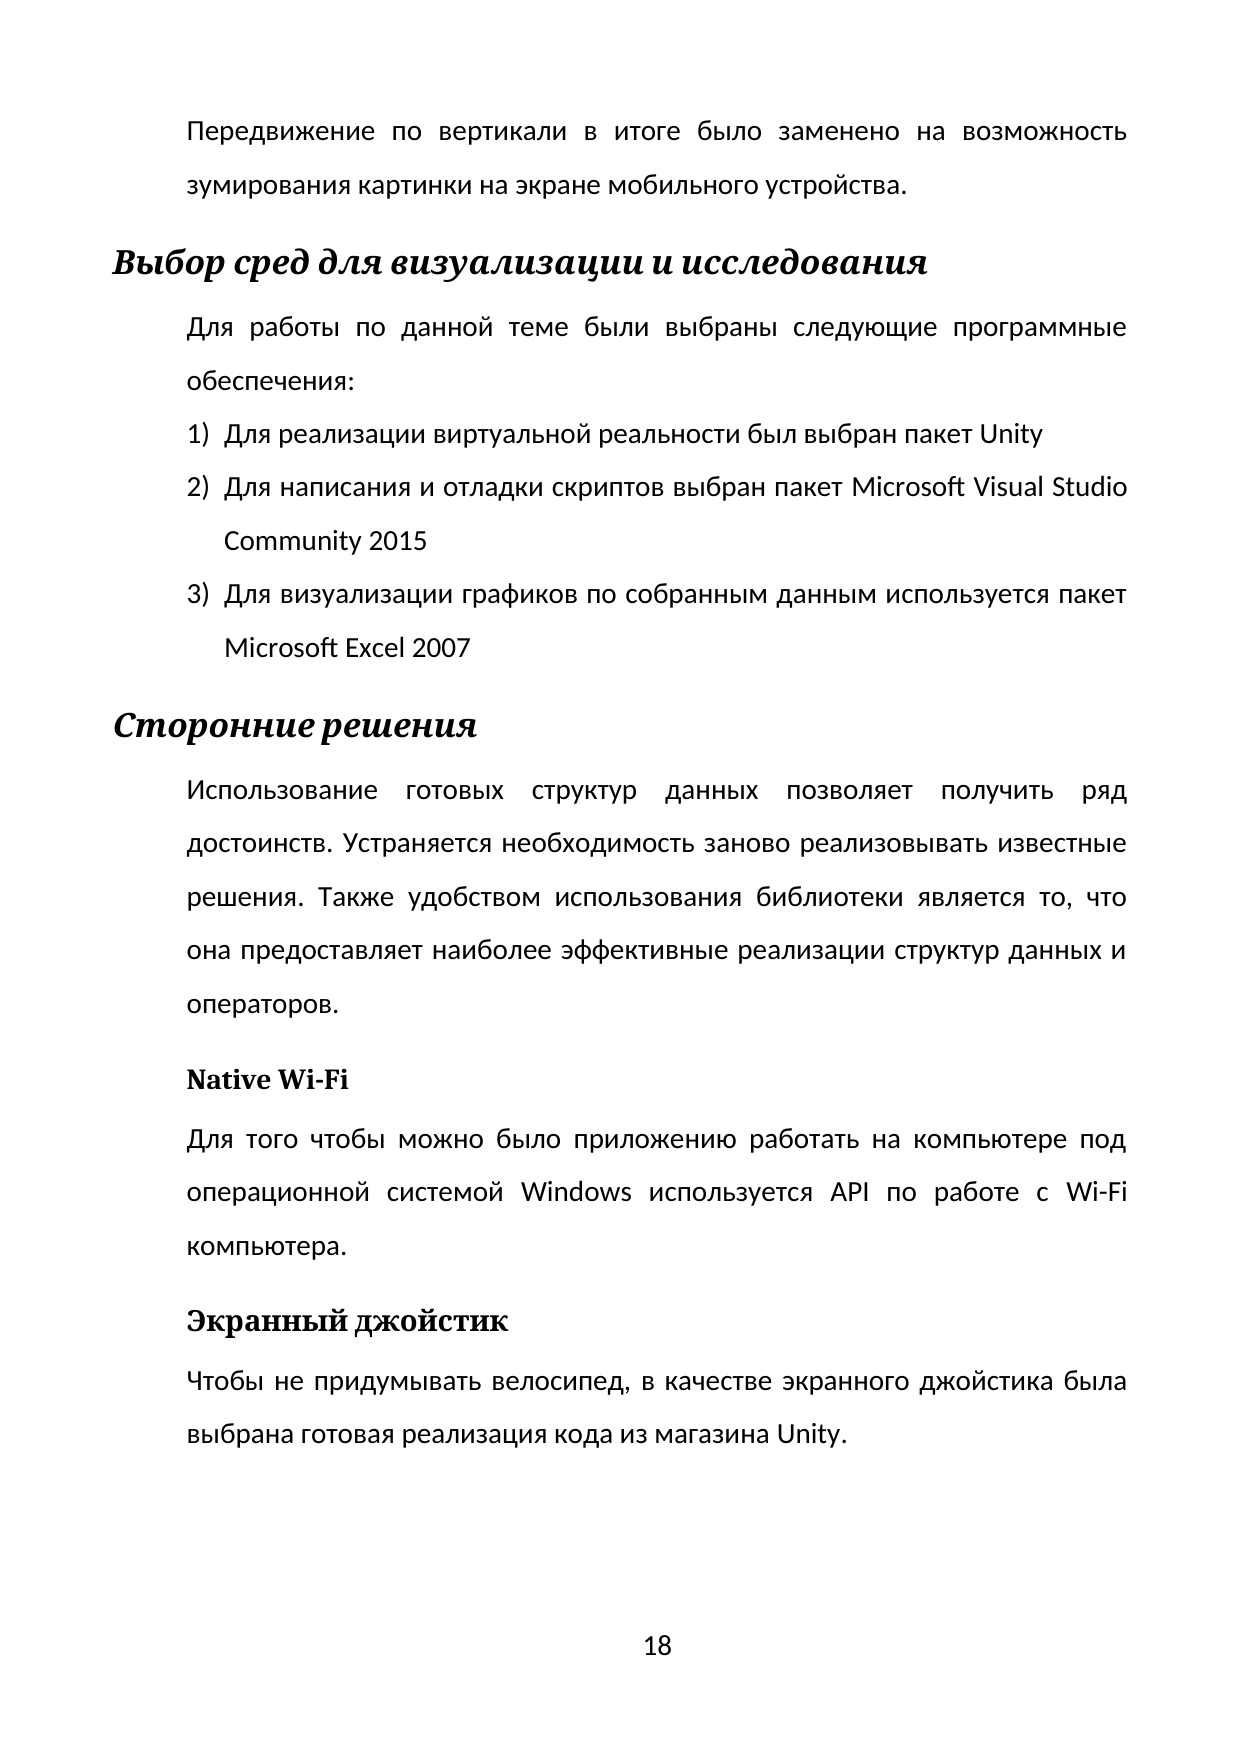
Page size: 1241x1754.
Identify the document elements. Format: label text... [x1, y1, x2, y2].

list Для реализации виртуальной реальности был выбран пакет Unity [186, 415, 1128, 451]
subtitle Выбор сред для визуализации и исследования [112, 244, 1128, 283]
text Чтобы не придумывать велосипед, в качестве экранного джойстика была выбрана готовая реализация кода из магазина Unity. [186, 1362, 1128, 1451]
list Для визуализации графиков по собранным данным используется пакет Microsoft Excel 2007 [186, 575, 1128, 664]
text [186, 112, 1128, 202]
text Использование готовых структур данных позволяет получить ряд достоинств. Устраняется необходимость заново реализовывать известные решения. Также удобством использования библиотеки является то, что она предоставляет наиболее эффективные реализации структур данных и операторов. [186, 771, 1128, 1020]
text Для работы по данной теме были выбраны следующие программные обеспечения: [186, 308, 1128, 397]
subtitle Экранный джойстик [186, 1305, 1128, 1338]
list Для написания и отладки скриптов выбран пакет Microsoft Visual Studio Community 2015 [186, 468, 1128, 557]
text Для того чтобы можно было приложению работать на компьютере под операционной системой Windows используется API по работе с Wi-Fi компьютера. [186, 1120, 1128, 1262]
subtitle Сторонние решения [112, 707, 1128, 746]
subtitle Native Wi-Fi [186, 1063, 1128, 1097]
